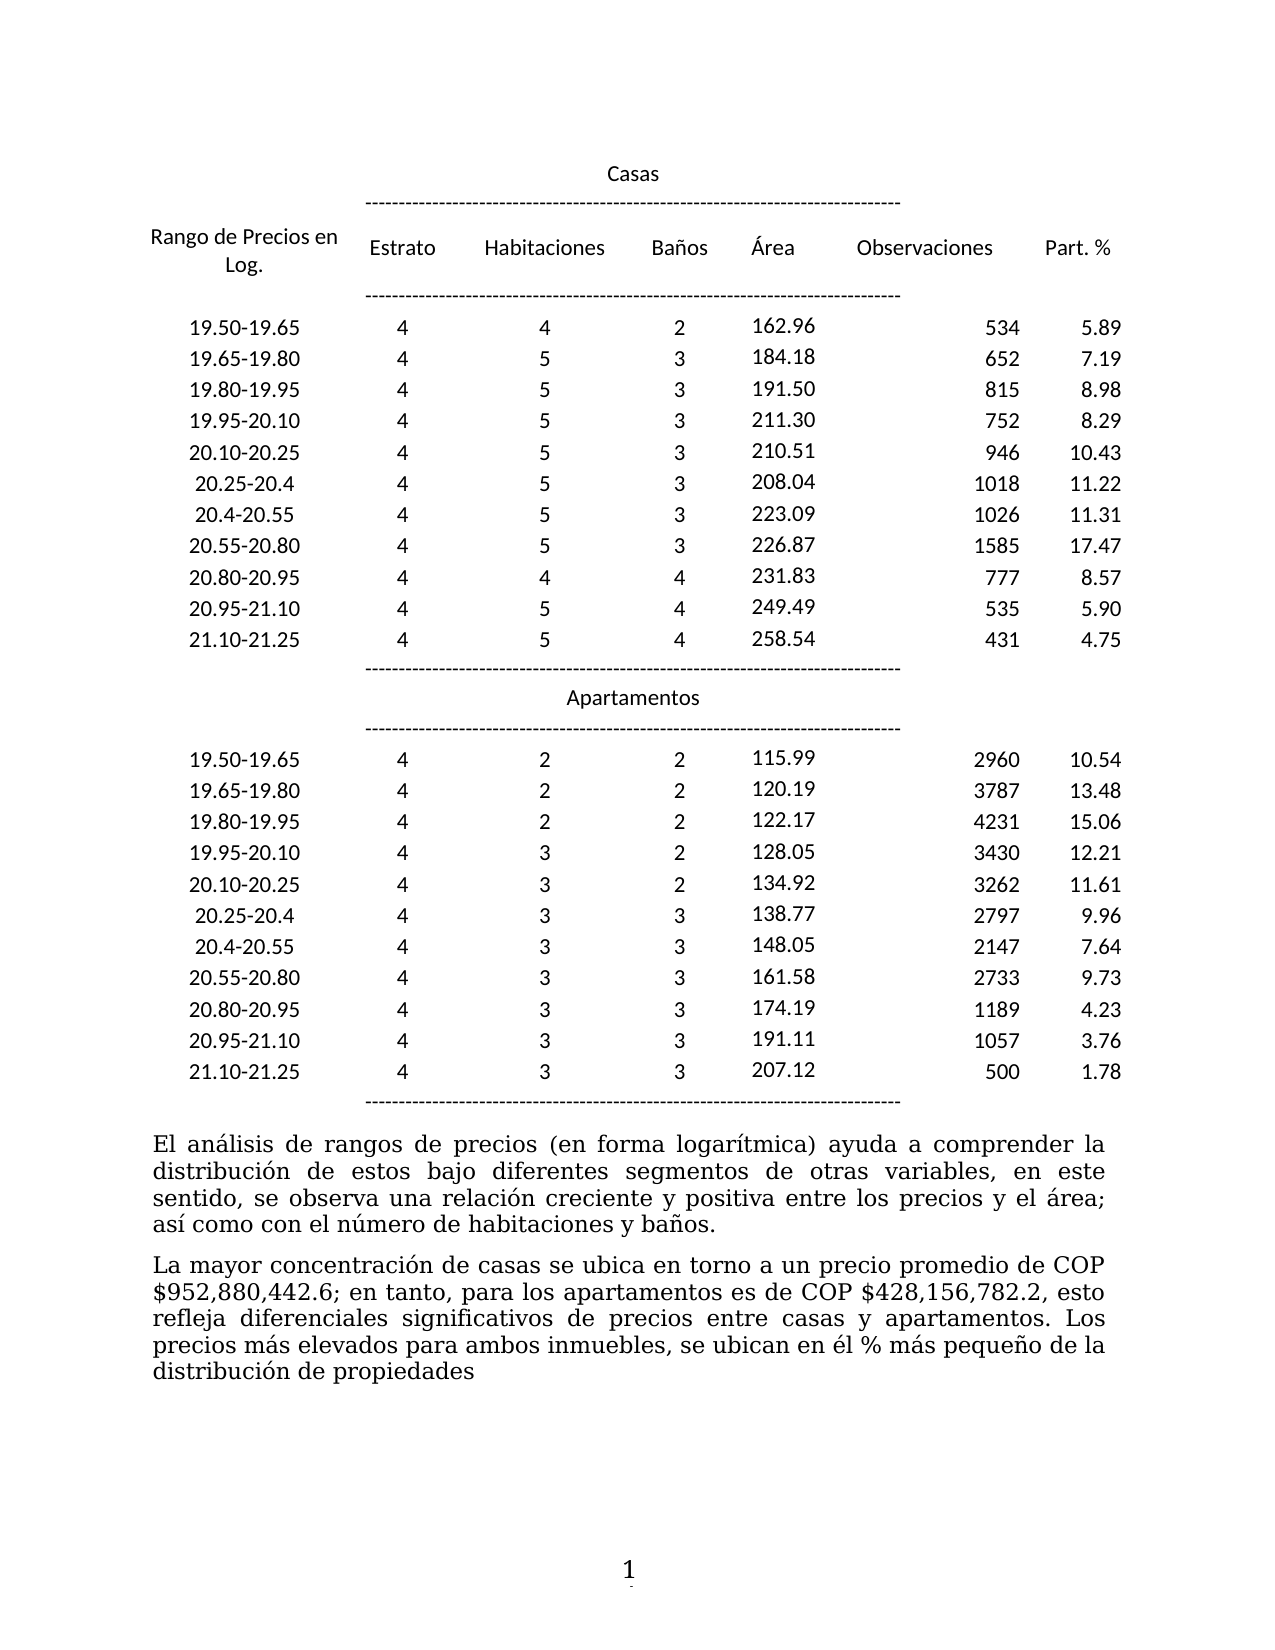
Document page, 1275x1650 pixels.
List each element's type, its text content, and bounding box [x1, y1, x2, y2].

table_cell 2 [636, 804, 724, 835]
table_cell 5 [454, 435, 636, 466]
table_cell -------------------------------------------------------------------------------- [138, 1085, 1129, 1117]
table_cell 11.22 [1027, 466, 1129, 497]
table_cell 19.95-20.10 [138, 404, 351, 435]
table_cell 138.77 [724, 898, 822, 929]
table_cell 3 [636, 435, 724, 466]
table_cell 20.4-20.55 [138, 497, 351, 528]
table_cell 4.75 [1027, 622, 1129, 653]
table_cell 5 [454, 497, 636, 528]
table_cell 11.31 [1027, 497, 1129, 528]
table_cell 13.48 [1027, 773, 1129, 804]
table_cell 3 [636, 898, 724, 929]
table_cell 20.25-20.4 [138, 898, 351, 929]
table_cell 4 [351, 404, 454, 435]
table_cell 3 [454, 992, 636, 1023]
table_cell 5 [454, 372, 636, 403]
table_cell 21.10-21.25 [138, 622, 351, 653]
table_cell 20.4-20.55 [138, 929, 351, 960]
table_cell 5 [454, 466, 636, 497]
table_cell 20.55-20.80 [138, 529, 351, 560]
table_cell 4 [351, 898, 454, 929]
table_cell 1026 [823, 497, 1027, 528]
table_cell 3 [636, 992, 724, 1023]
table_cell 148.05 [724, 929, 822, 960]
table_cell 8.29 [1027, 404, 1129, 435]
table_cell 3 [454, 898, 636, 929]
table_cell 4 [351, 622, 454, 653]
table_cell 2733 [823, 960, 1027, 992]
table_cell 815 [823, 372, 1027, 403]
table_cell -------------------------------------------------------------------------------- [138, 188, 1129, 216]
table_cell 4 [351, 867, 454, 898]
table_cell 777 [823, 560, 1027, 591]
table_cell 5 [454, 341, 636, 372]
table_cell Habitaciones [454, 216, 636, 278]
table_cell 8.98 [1027, 372, 1129, 403]
table_cell 1189 [823, 992, 1027, 1023]
table_cell 4 [636, 560, 724, 591]
table_cell 19.65-19.80 [138, 341, 351, 372]
table_cell 535 [823, 591, 1027, 622]
table_cell 2 [636, 773, 724, 804]
table_cell Part. % [1027, 216, 1129, 278]
table_cell 208.04 [724, 466, 822, 497]
table_cell 3 [636, 529, 724, 560]
table_cell 5 [454, 622, 636, 653]
table_cell 4 [351, 960, 454, 992]
table_cell 4 [351, 497, 454, 528]
table_cell 231.83 [724, 560, 822, 591]
table_cell 9.73 [1027, 960, 1129, 992]
table_cell 3 [636, 341, 724, 372]
table_cell 19.65-19.80 [138, 773, 351, 804]
table_cell 2 [454, 742, 636, 773]
table_cell 1018 [823, 466, 1027, 497]
table_cell Casas [138, 156, 1129, 187]
table_cell 210.51 [724, 435, 822, 466]
table_cell 20.10-20.25 [138, 867, 351, 898]
table_cell 184.18 [724, 341, 822, 372]
table_cell 19.80-19.95 [138, 372, 351, 403]
table_cell 122.17 [724, 804, 822, 835]
table_cell 4231 [823, 804, 1027, 835]
table_cell -------------------------------------------------------------------------------- [138, 713, 1129, 742]
list La mayor concentración de casas se ubica en torno a un precio promedio de COP $952,880,442.6; en tanto, para los apartamentos es de COP $428,156,782.2, esto refleja diferenciales significativos de precios entre casas y apartamentos. Los precios más elevados para ambos inmuebles, se ubican en él % más pequeño de la distribución de propiedades [152, 1252, 1106, 1384]
table_cell 10.43 [1027, 435, 1129, 466]
table_cell 431 [823, 622, 1027, 653]
table_cell 8.57 [1027, 560, 1129, 591]
table_cell 19.80-19.95 [138, 804, 351, 835]
table_cell 4 [351, 560, 454, 591]
table_cell 500 [823, 1054, 1027, 1085]
table_cell Baños [636, 216, 724, 278]
table_cell 4 [351, 929, 454, 960]
table_cell -------------------------------------------------------------------------------- [138, 654, 1129, 682]
table_cell 5 [454, 591, 636, 622]
table_cell 4 [454, 560, 636, 591]
table_cell 19.50-19.65 [138, 742, 351, 773]
table_cell 20.95-21.10 [138, 591, 351, 622]
table_cell Área [724, 216, 822, 278]
table_cell 4 [351, 835, 454, 867]
table_cell 20.80-20.95 [138, 992, 351, 1023]
table_cell 3 [636, 404, 724, 435]
list El análisis de rangos de precios (en forma logarítmica) ayuda a comprender la distribución de estos bajo diferentes segmentos de otras variables, en este sentido, se observa una relación creciente y positiva entre los precios y el área; así como con el número de habitaciones y baños. [152, 1132, 1106, 1237]
table_cell 2 [454, 804, 636, 835]
table_cell 3 [454, 835, 636, 867]
table_cell 3 [636, 1054, 724, 1085]
table_cell 115.99 [724, 742, 822, 773]
table_cell 161.58 [724, 960, 822, 992]
table_cell 19.95-20.10 [138, 835, 351, 867]
table_cell 20.95-21.10 [138, 1023, 351, 1054]
table_cell 3787 [823, 773, 1027, 804]
table_cell 15.06 [1027, 804, 1129, 835]
table_cell 2147 [823, 929, 1027, 960]
table_cell 7.64 [1027, 929, 1129, 960]
table_cell 3 [636, 1023, 724, 1054]
table_cell 4 [351, 341, 454, 372]
table_cell 4 [351, 804, 454, 835]
table_cell 3262 [823, 867, 1027, 898]
table_cell 4.23 [1027, 992, 1129, 1023]
table_cell 134.92 [724, 867, 822, 898]
table_cell 3 [454, 1023, 636, 1054]
table_cell 2 [636, 835, 724, 867]
table_cell 10.54 [1027, 742, 1129, 773]
table_cell -------------------------------------------------------------------------------- [138, 279, 1129, 310]
table_cell Observaciones [823, 216, 1027, 278]
table_cell 2797 [823, 898, 1027, 929]
table_cell 5.90 [1027, 591, 1129, 622]
table_cell 19.50-19.65 [138, 310, 351, 341]
table_cell 4 [351, 1054, 454, 1085]
table_cell 4 [351, 310, 454, 341]
table_cell 3 [454, 867, 636, 898]
table_cell 4 [351, 742, 454, 773]
table_cell 3 [636, 960, 724, 992]
table_cell 1.78 [1027, 1054, 1129, 1085]
table_cell 191.11 [724, 1023, 822, 1054]
table_cell 1585 [823, 529, 1027, 560]
table_cell 20.25-20.4 [138, 466, 351, 497]
table_cell 3 [636, 372, 724, 403]
table_cell 4 [351, 466, 454, 497]
table_cell 128.05 [724, 835, 822, 867]
table_cell 2960 [823, 742, 1027, 773]
table_cell 2 [454, 773, 636, 804]
table_cell 223.09 [724, 497, 822, 528]
table_cell 258.54 [724, 622, 822, 653]
table_cell 249.49 [724, 591, 822, 622]
table_cell 226.87 [724, 529, 822, 560]
table_cell 946 [823, 435, 1027, 466]
table_cell 9.96 [1027, 898, 1129, 929]
table_cell 21.10-21.25 [138, 1054, 351, 1085]
table_cell 5.89 [1027, 310, 1129, 341]
table_cell 3 [636, 929, 724, 960]
table_cell 3 [636, 497, 724, 528]
table_cell 5 [454, 529, 636, 560]
table_cell 4 [351, 529, 454, 560]
table_cell 120.19 [724, 773, 822, 804]
table_cell 3430 [823, 835, 1027, 867]
table_cell 3 [454, 929, 636, 960]
table_cell 4 [351, 591, 454, 622]
table_cell 7.19 [1027, 341, 1129, 372]
table_cell 20.80-20.95 [138, 560, 351, 591]
table_cell 20.10-20.25 [138, 435, 351, 466]
table_cell 174.19 [724, 992, 822, 1023]
table_cell 3.76 [1027, 1023, 1129, 1054]
table_cell 4 [351, 1023, 454, 1054]
table_cell 207.12 [724, 1054, 822, 1085]
table_cell 1057 [823, 1023, 1027, 1054]
table_cell 4 [636, 622, 724, 653]
table_cell 752 [823, 404, 1027, 435]
table_cell 4 [351, 992, 454, 1023]
table_cell Estrato [351, 216, 454, 278]
table_cell 17.47 [1027, 529, 1129, 560]
table_cell Rango de Precios en Log. [138, 216, 351, 278]
table_cell Apartamentos [138, 682, 1129, 713]
table_cell 652 [823, 341, 1027, 372]
table_cell 162.96 [724, 310, 822, 341]
table_cell 2 [636, 310, 724, 341]
table_cell 534 [823, 310, 1027, 341]
table_cell 12.21 [1027, 835, 1129, 867]
table_cell 2 [636, 867, 724, 898]
table_cell 2 [636, 742, 724, 773]
table_cell 4 [454, 310, 636, 341]
table_cell 191.50 [724, 372, 822, 403]
table_cell 4 [351, 773, 454, 804]
table_cell 4 [351, 435, 454, 466]
table_cell 4 [636, 591, 724, 622]
table_cell 211.30 [724, 404, 822, 435]
table_cell 3 [636, 466, 724, 497]
table_cell 20.55-20.80 [138, 960, 351, 992]
table_cell 11.61 [1027, 867, 1129, 898]
table_cell 5 [454, 404, 636, 435]
table_cell 3 [454, 1054, 636, 1085]
table_cell 3 [454, 960, 636, 992]
table_cell 4 [351, 372, 454, 403]
